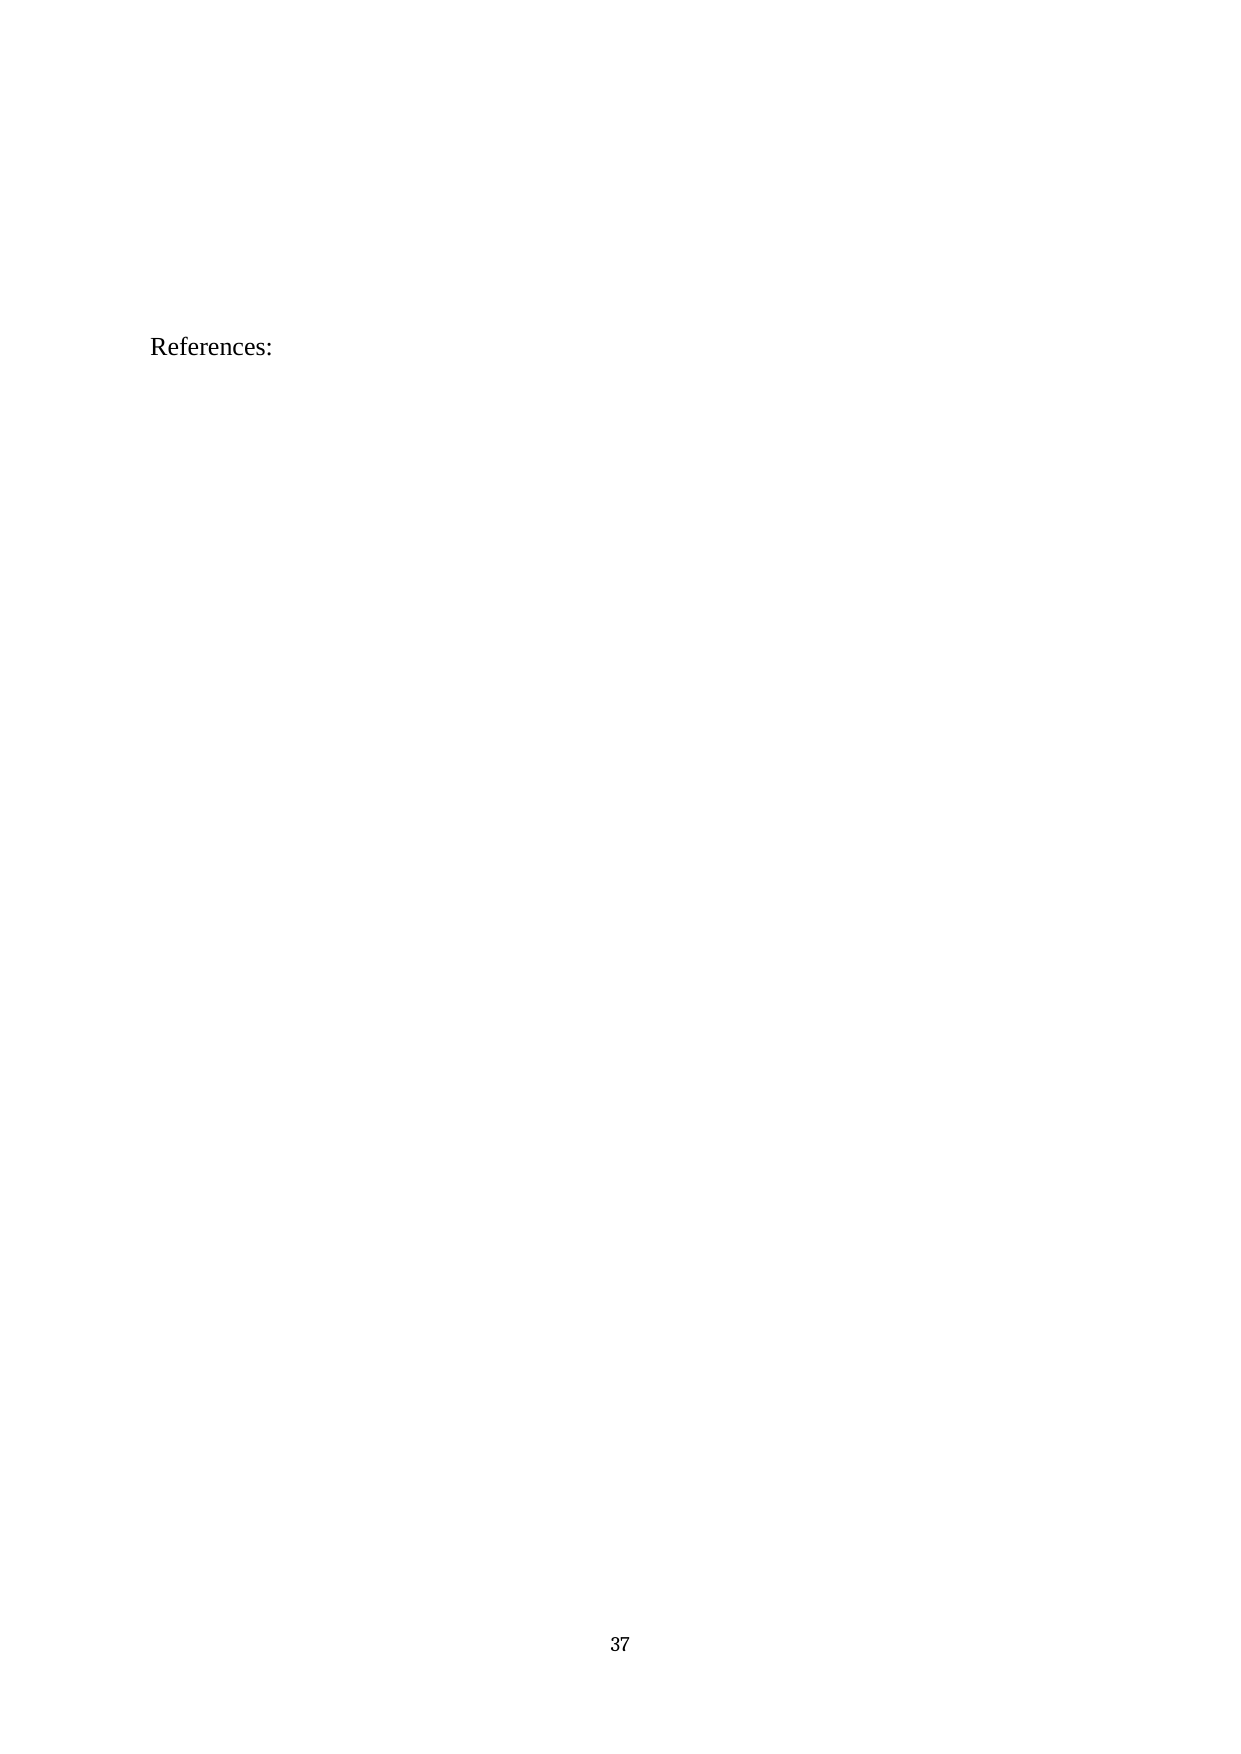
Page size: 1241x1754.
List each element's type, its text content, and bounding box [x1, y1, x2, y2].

text References: [150, 331, 1090, 361]
